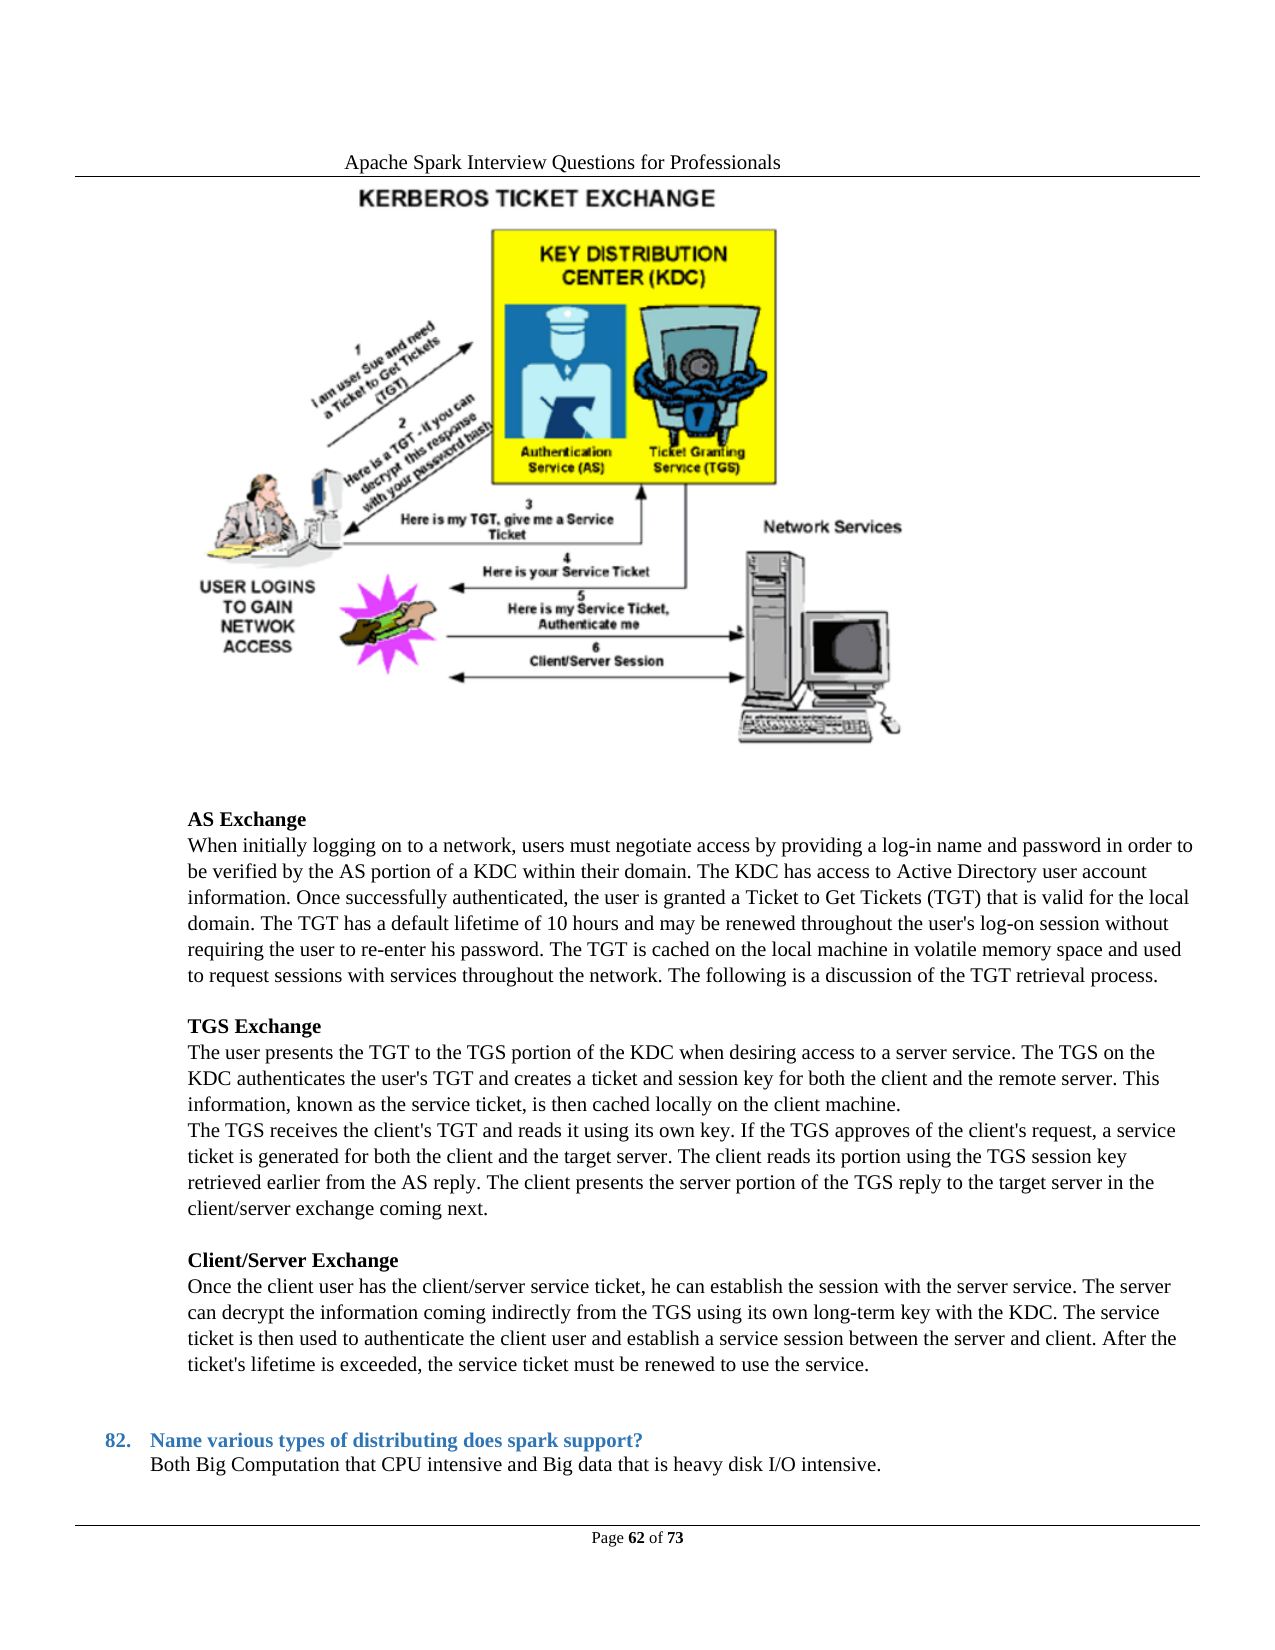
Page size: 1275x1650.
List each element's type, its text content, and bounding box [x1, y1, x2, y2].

list Once the client user has the client/server service ticket, he can establish the session with the server service. The server can decrypt the information coming indirectly from the TGS using its own long-term key with the KDC. The service ticket is then used to authenticate the client user and establish a service session between the server and client. After the ticket's lifetime is exceeded, the service ticket must be renewed to use the service. [187, 1274, 1200, 1376]
list Both Big Computation that CPU intensive and Big data that is heavy disk I/O intensive. [150, 1452, 1200, 1476]
picture [187, 177, 906, 753]
list Client/Server Exchange [187, 1248, 1200, 1272]
list AS Exchange [187, 807, 1200, 831]
subtitle Name various types of distributing does spark support? [105, 1427, 1200, 1452]
list TGS Exchange [187, 1014, 1200, 1038]
list The user presents the TGT to the TGS portion of the KDC when desiring access to a server service. The TGS on the KDC authenticates the user's TGT and creates a ticket and session key for both the client and the remote server. This information, known as the service ticket, is then cached locally on the client machine. [187, 1040, 1200, 1116]
list When initially logging on to a network, users must negotiate access by providing a log-in name and password in order to be verified by the AS portion of a KDC within their domain. The KDC has access to Active Directory user account information. Once successfully authenticated, the user is granted a Ticket to Get Tickets (TGT) that is valid for the local domain. The TGT has a default lifetime of 10 hours and may be renewed throughout the user's log-on session without requiring the user to re-enter his password. The TGT is cached on the local machine in volatile memory space and used to request sessions with services throughout the network. The following is a discussion of the TGT retrieval process. [187, 833, 1200, 987]
list The TGS receives the client's TGT and reads it using its own key. If the TGS approves of the client's request, a service ticket is generated for both the client and the target server. The client reads its portion using the TGS session key retrieved earlier from the AS reply. The client presents the server portion of the TGS reply to the target server in the client/server exchange coming next. [187, 1118, 1200, 1220]
